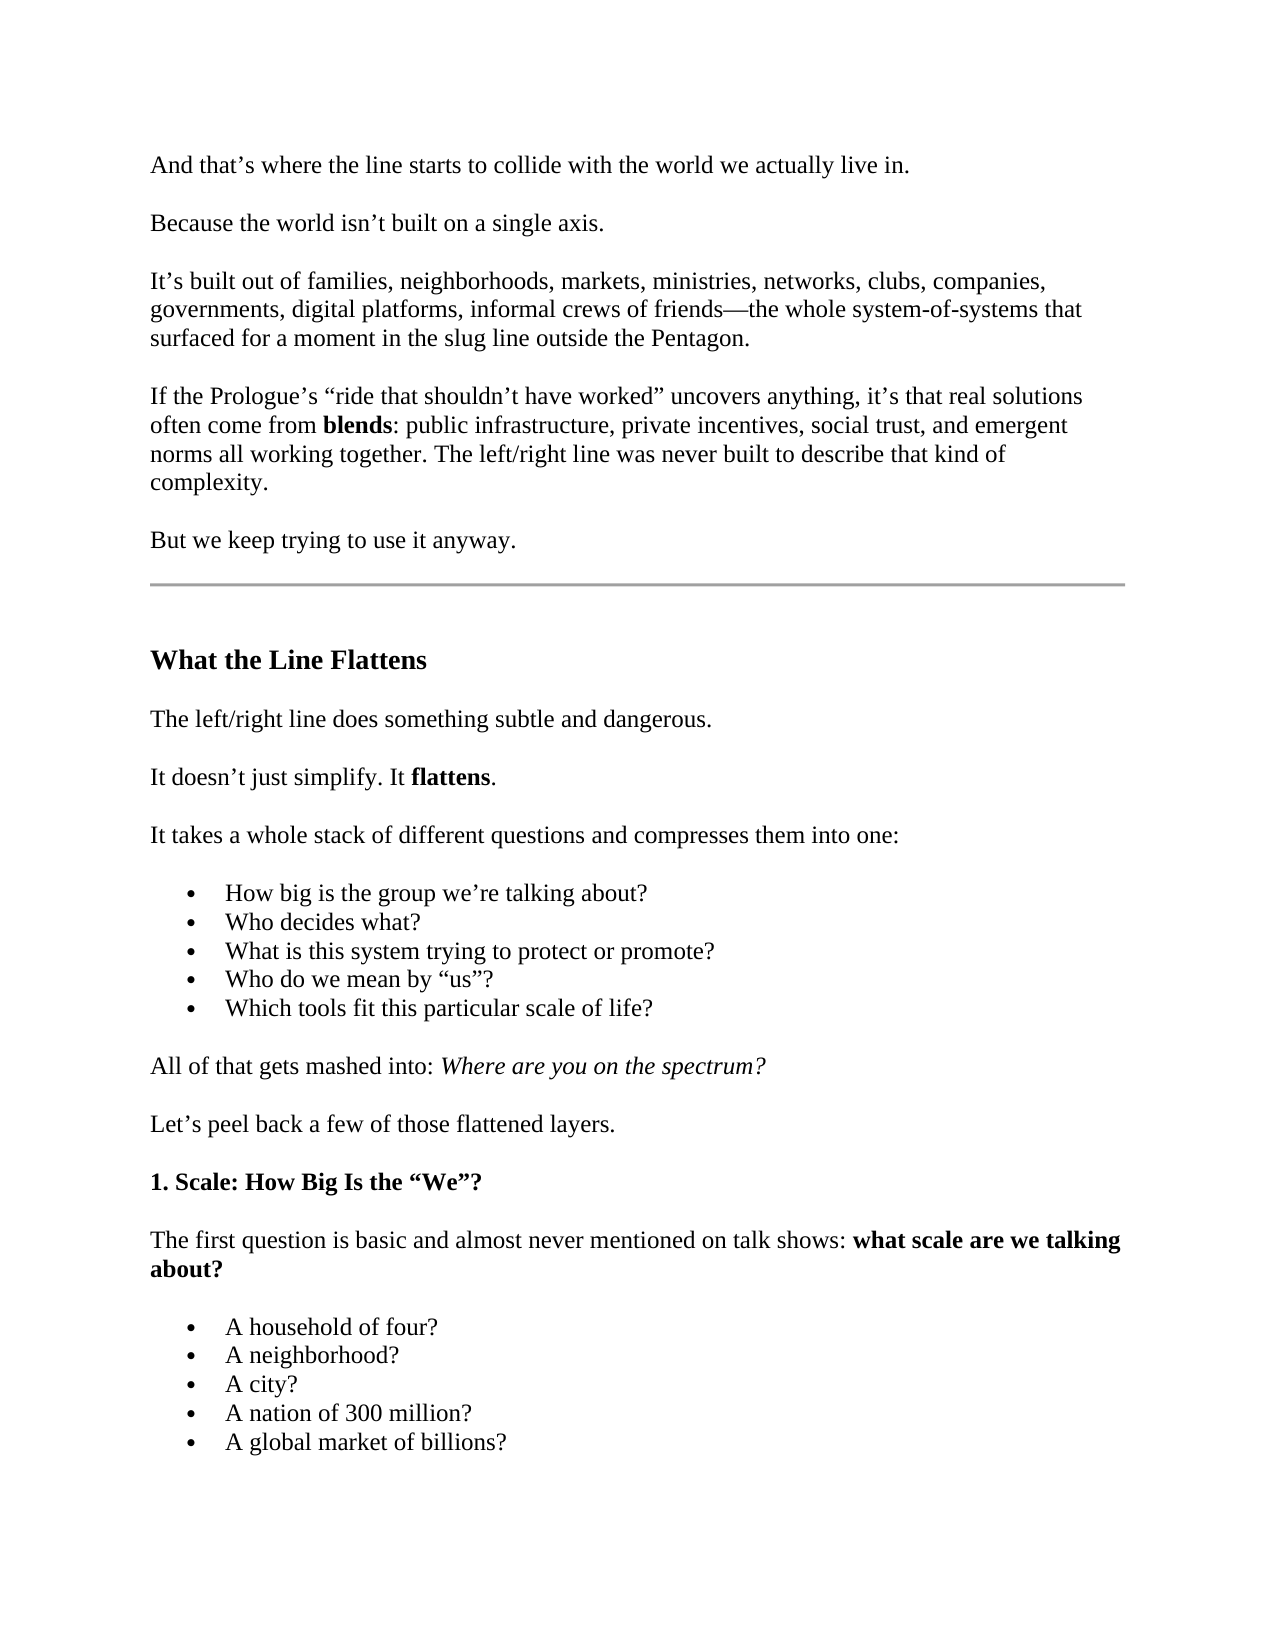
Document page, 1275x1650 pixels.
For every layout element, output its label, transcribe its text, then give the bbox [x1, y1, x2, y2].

list Who do we mean by “us”? [187, 964, 1125, 993]
list How big is the group we’re talking about? [187, 878, 1125, 907]
text Let’s peel back a few of those flattened layers. [150, 1109, 1125, 1138]
list A neighborhood? [187, 1340, 1125, 1369]
text It doesn’t just simplify. It flattens. [150, 762, 1125, 791]
text And that’s where the line starts to collide with the world we actually live in. [150, 150, 1125, 179]
text Because the world isn’t built on a single axis. [150, 208, 1125, 237]
text But we keep trying to use it anyway. [150, 525, 1125, 554]
text The left/right line does something subtle and dangerous. [150, 704, 1125, 733]
list What is this system trying to protect or promote? [187, 936, 1125, 964]
list A nation of 300 million? [187, 1398, 1125, 1427]
text If the Prologue’s “ride that shouldn’t have worked” uncovers anything, it’s that real solutions often come from blends: public infrastructure, private incentives, social trust, and emergent norms all working together. The left/right line was never built to describe that kind of complexity. [150, 381, 1125, 496]
text It takes a whole stack of different questions and compresses them into one: [150, 820, 1125, 849]
text All of that gets mashed into: Where are you on the spectrum? [150, 1051, 1125, 1080]
text The first question is basic and almost never mentioned on talk shows: what scale are we talking about? [150, 1225, 1125, 1282]
list A city? [187, 1369, 1125, 1398]
list Which tools fit this particular scale of life? [187, 993, 1125, 1022]
list Who decides what? [187, 907, 1125, 936]
list A global market of billions? [187, 1427, 1125, 1455]
text What the Line Flattens [150, 643, 1125, 675]
text It’s built out of families, neighborhoods, markets, ministries, networks, clubs, companies, governments, digital platforms, informal crews of friends—the whole system-of-systems that surfaced for a moment in the slug line outside the Pentagon. [150, 266, 1125, 352]
text 1. Scale: How Big Is the “We”? [150, 1167, 1125, 1196]
list A household of four? [187, 1312, 1125, 1340]
